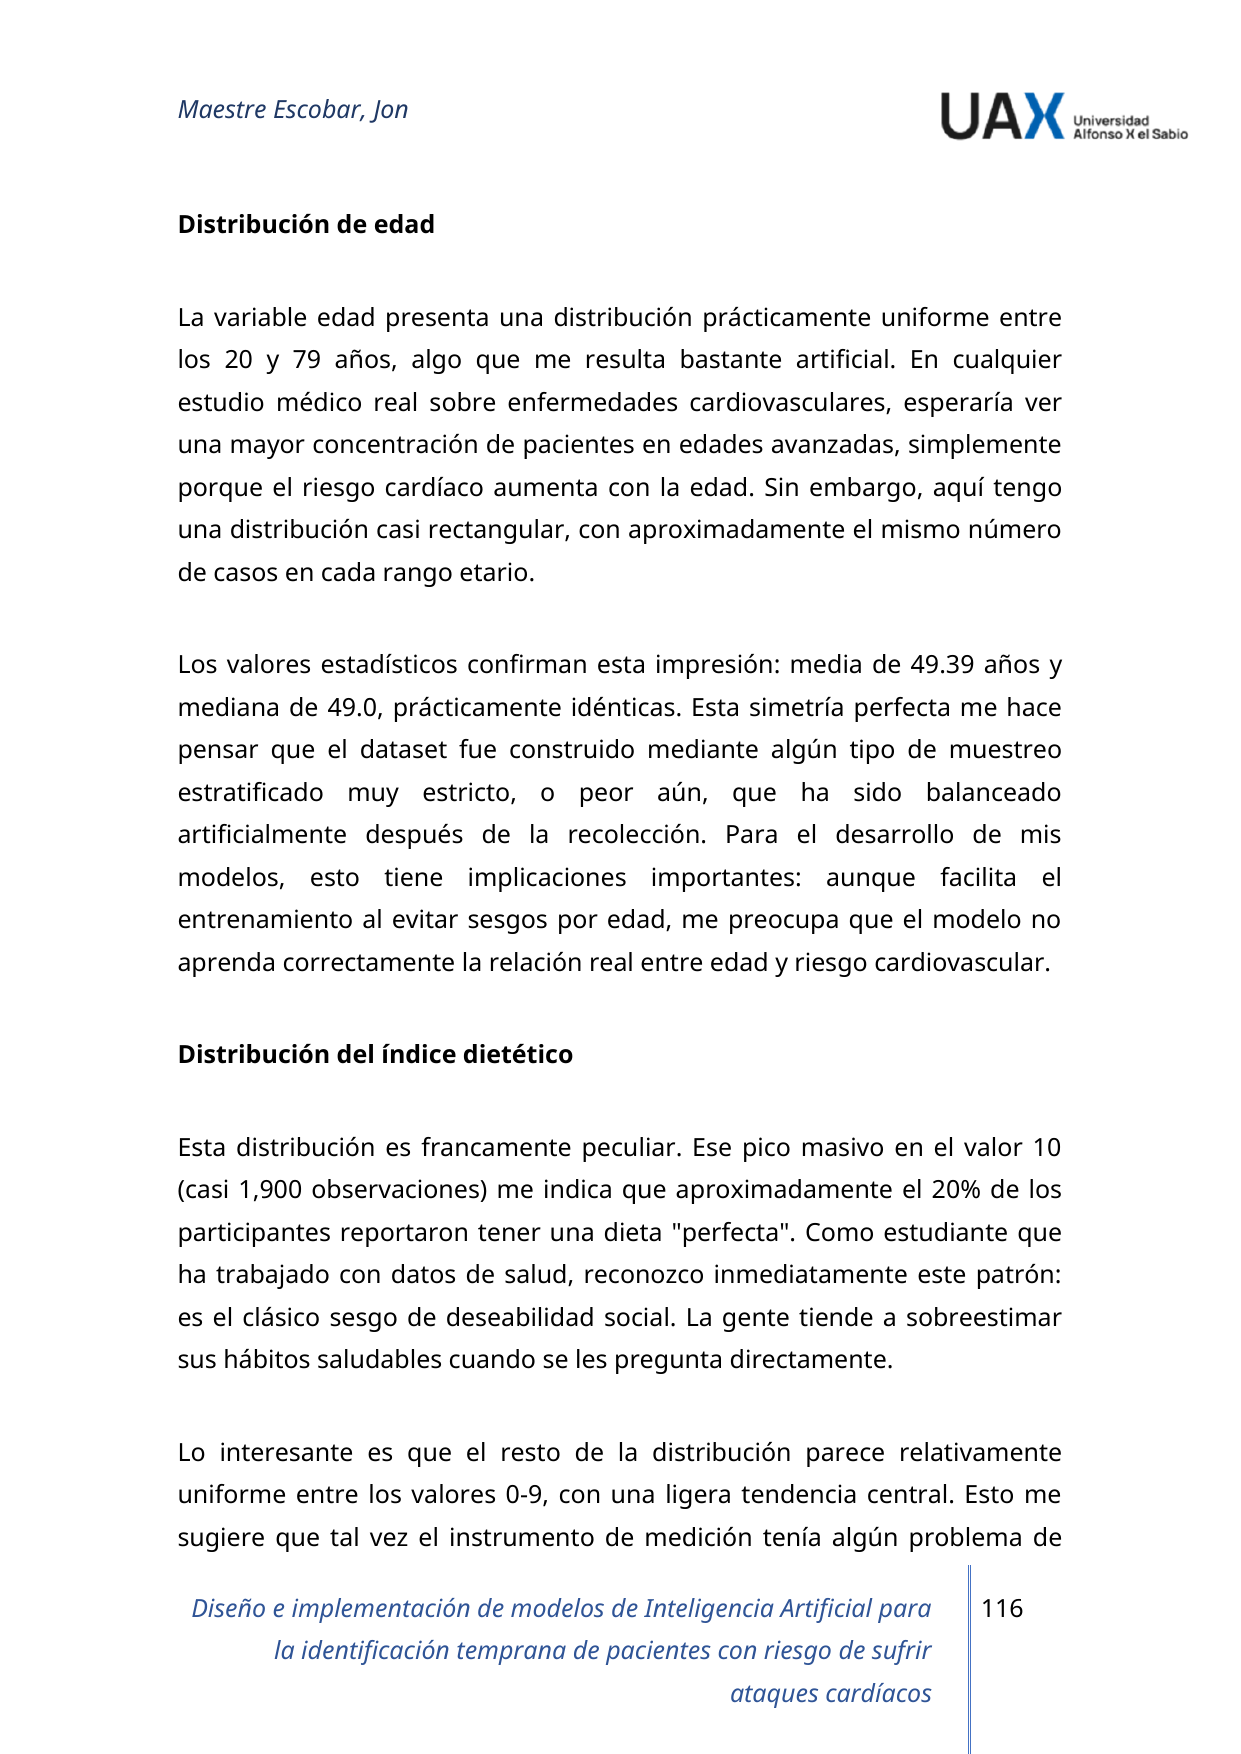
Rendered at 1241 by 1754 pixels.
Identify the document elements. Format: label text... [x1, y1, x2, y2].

text La variable edad presenta una distribución prácticamente uniforme entre los 20 y 79 años, algo que me resulta bastante artificial. En cualquier estudio médico real sobre enfermedades cardiovasculares, esperaría ver una mayor concentración de pacientes en edades avanzadas, simplemente porque el riesgo cardíaco aumenta con la edad. Sin embargo, aquí tengo una distribución casi rectangular, con aproximadamente el mismo número de casos en cada rango etario. [177, 299, 1063, 588]
text Distribución del índice dietético [177, 1037, 1063, 1071]
text Los valores estadísticos confirman esta impresión: media de 49.39 años y mediana de 49.0, prácticamente idénticas. Esta simetría perfecta me hace pensar que el dataset fue construido mediante algún tipo de muestreo estratificado muy estricto, o peor aún, que ha sido balanceado artificialmente después de la recolección. Para el desarrollo de mis modelos, esto tiene implicaciones importantes: aunque facilita el entrenamiento al evitar sesgos por edad, me preocupa que el modelo no aprenda correctamente la relación real entre edad y riesgo cardiovascular. [177, 647, 1063, 978]
text Distribución de edad [177, 207, 1063, 241]
picture [940, 89, 1192, 144]
text Esta distribución es francamente peculiar. Ese pico masivo en el valor 10 (casi 1,900 observaciones) me indica que aproximadamente el 20% de los participantes reportaron tener una dieta "perfecta". Como estudiante que ha trabajado con datos de salud, reconozco inmediatamente este patrón: es el clásico sesgo de deseabilidad social. La gente tiende a sobreestimar sus hábitos saludables cuando se les pregunta directamente. [177, 1129, 1063, 1376]
